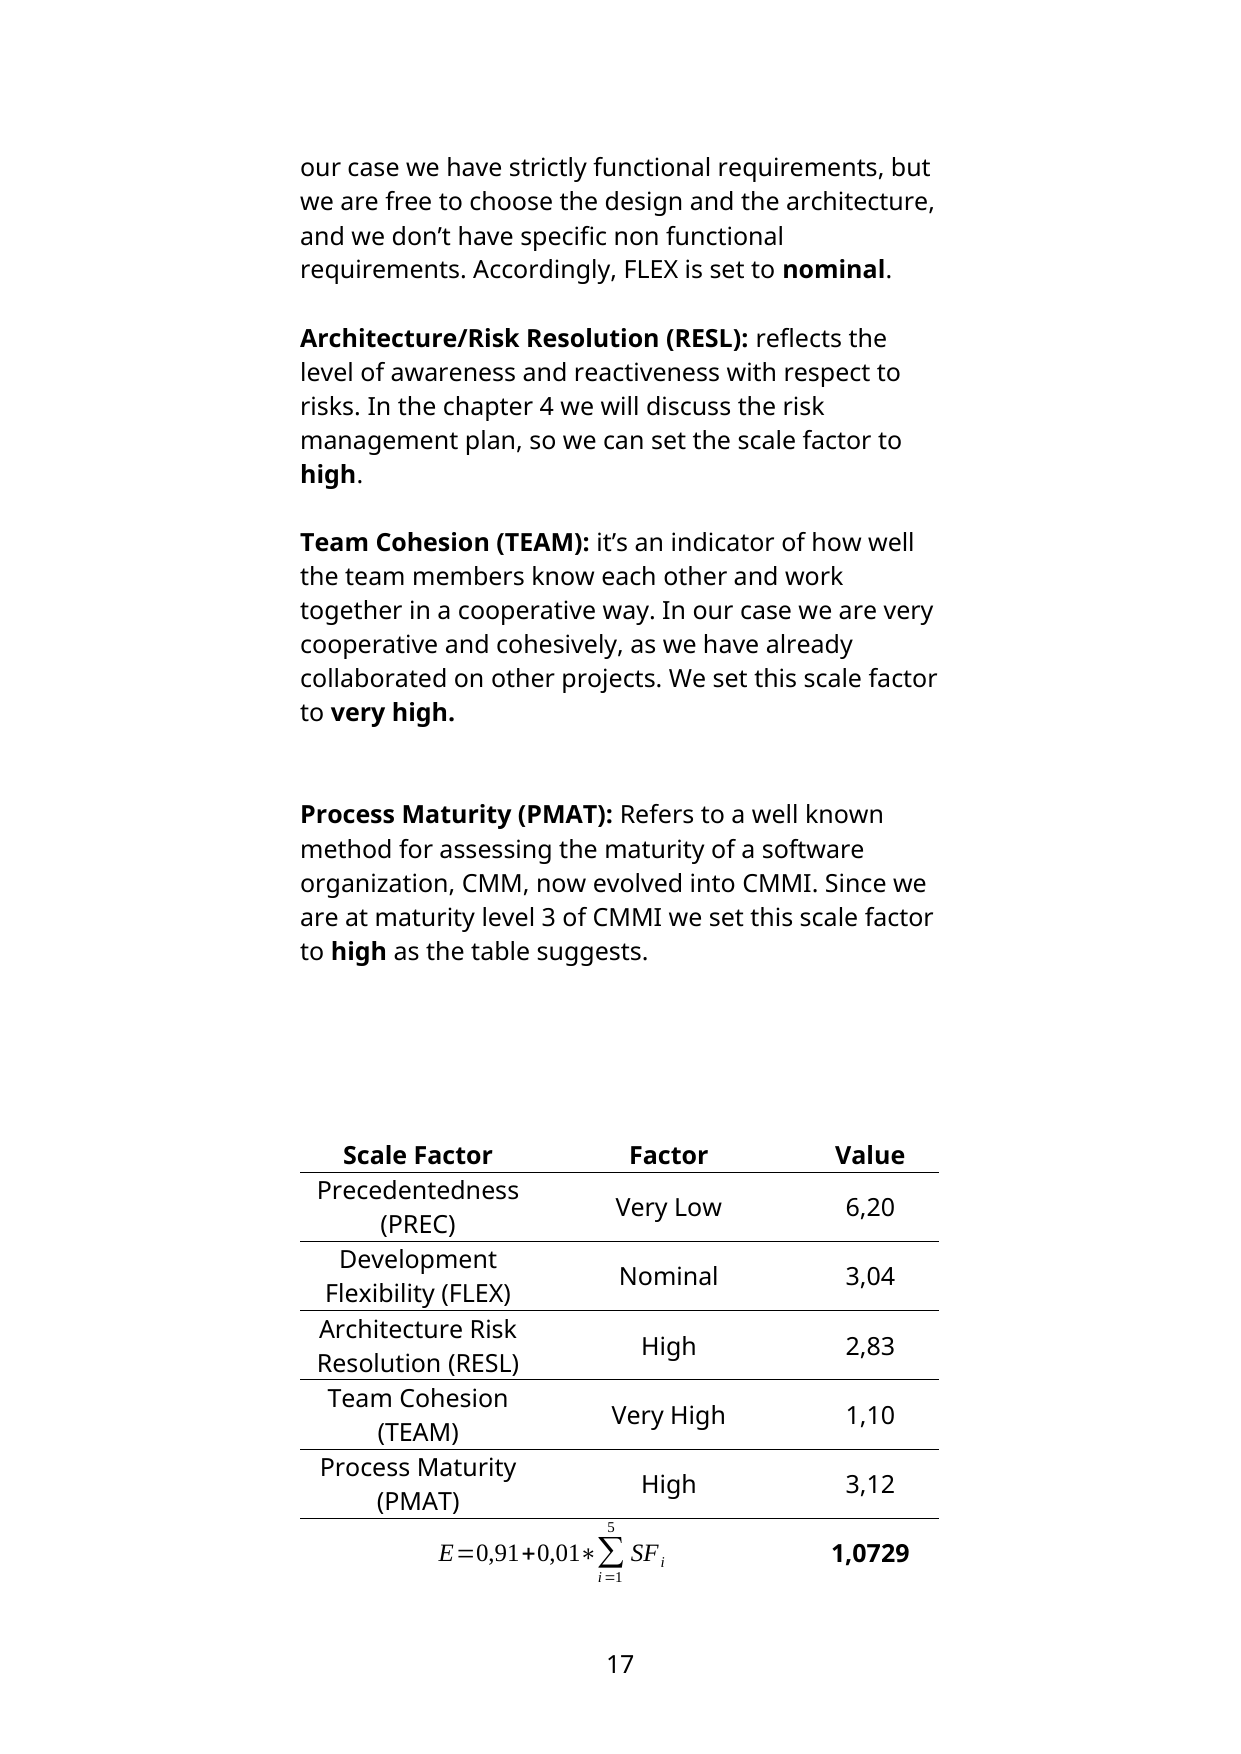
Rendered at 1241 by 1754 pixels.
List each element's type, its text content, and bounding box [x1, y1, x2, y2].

text Team Cohesion (TEAM): it’s an indicator of how well the team members know each other and work together in a cooperative way. In our case we are very cooperative and cohesively, as we have already collaborated on other projects. We set this scale factor to very high. [300, 525, 940, 729]
table_cell Very High [536, 1380, 802, 1448]
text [300, 150, 940, 286]
table_cell Architecture Risk Resolution (RESL) [300, 1311, 536, 1379]
table_header Factor [536, 1138, 802, 1172]
table_cell Very Low [536, 1173, 802, 1241]
table_cell Nominal [536, 1242, 802, 1310]
table_cell 1,0729 [802, 1519, 938, 1586]
table_cell [300, 1519, 802, 1586]
table_cell High [536, 1450, 802, 1518]
table_cell Development Flexibility (FLEX) [300, 1242, 536, 1310]
text Architecture/Risk Resolution (RESL): reflects the level of awareness and reactiveness with respect to risks. In the chapter 4 we will discuss the risk management plan, so we can set the scale factor to high. [300, 320, 940, 491]
table_header Scale Factor [300, 1138, 536, 1172]
table_cell 2,83 [802, 1311, 938, 1379]
table_cell Process Maturity (PMAT) [300, 1450, 536, 1518]
table_cell 3,04 [802, 1242, 938, 1310]
table_header Value [802, 1138, 938, 1172]
table_cell High [536, 1311, 802, 1379]
table_cell 1,10 [802, 1380, 938, 1448]
table_cell 6,20 [802, 1173, 938, 1241]
table_cell Team Cohesion (TEAM) [300, 1380, 536, 1448]
table_cell Precedentedness (PREC) [300, 1173, 536, 1241]
text Process Maturity (PMAT): Refers to a well known method for assessing the maturity of a software organization, CMM, now evolved into CMMI. Since we are at maturity level 3 of CMMI we set this scale factor to high as the table suggests. [300, 797, 940, 967]
table_cell 3,12 [802, 1450, 938, 1518]
